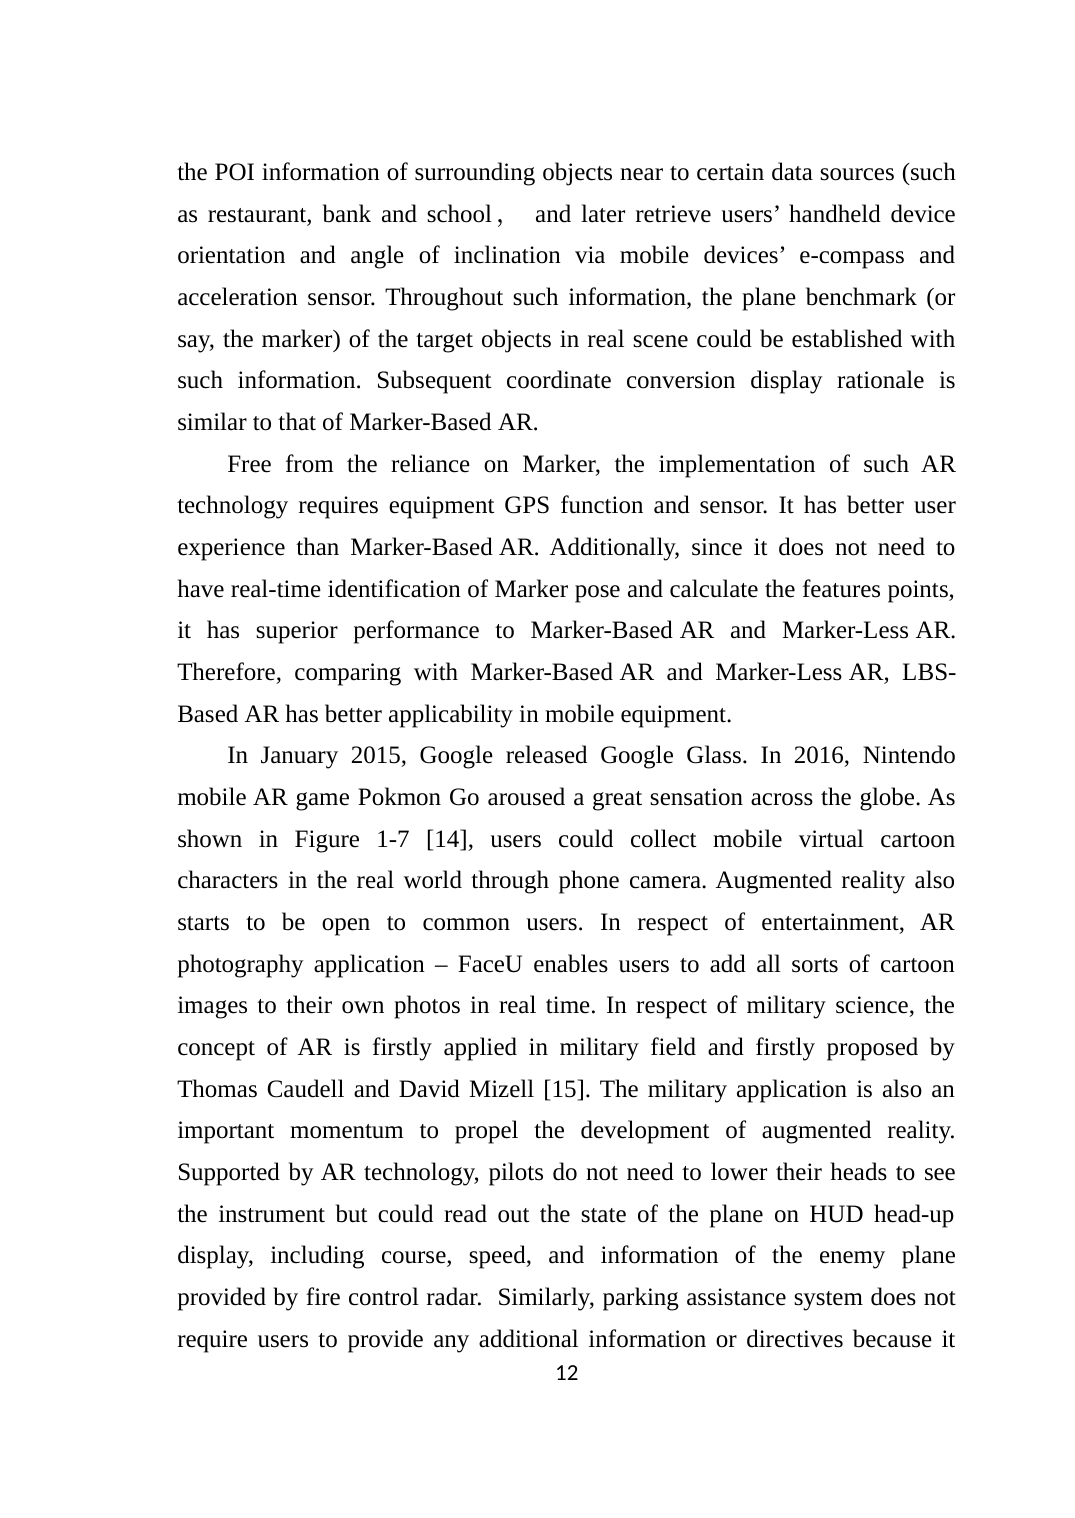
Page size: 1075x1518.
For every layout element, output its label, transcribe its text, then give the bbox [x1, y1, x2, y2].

text Free from the reliance on Marker, the implementation of such AR technology requires equipment GPS function and sensor. It has better user experience than Marker-Based AR. Additionally, since it does not need to have real-time identification of Marker pose and calculate the features points, it has superior performance to Marker-Based AR and Marker-Less AR. Therefore, comparing with Marker-Based AR and Marker-Less AR, LBS-Based AR has better applicability in mobile equipment. [177, 439, 956, 730]
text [177, 730, 956, 1355]
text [177, 147, 956, 439]
